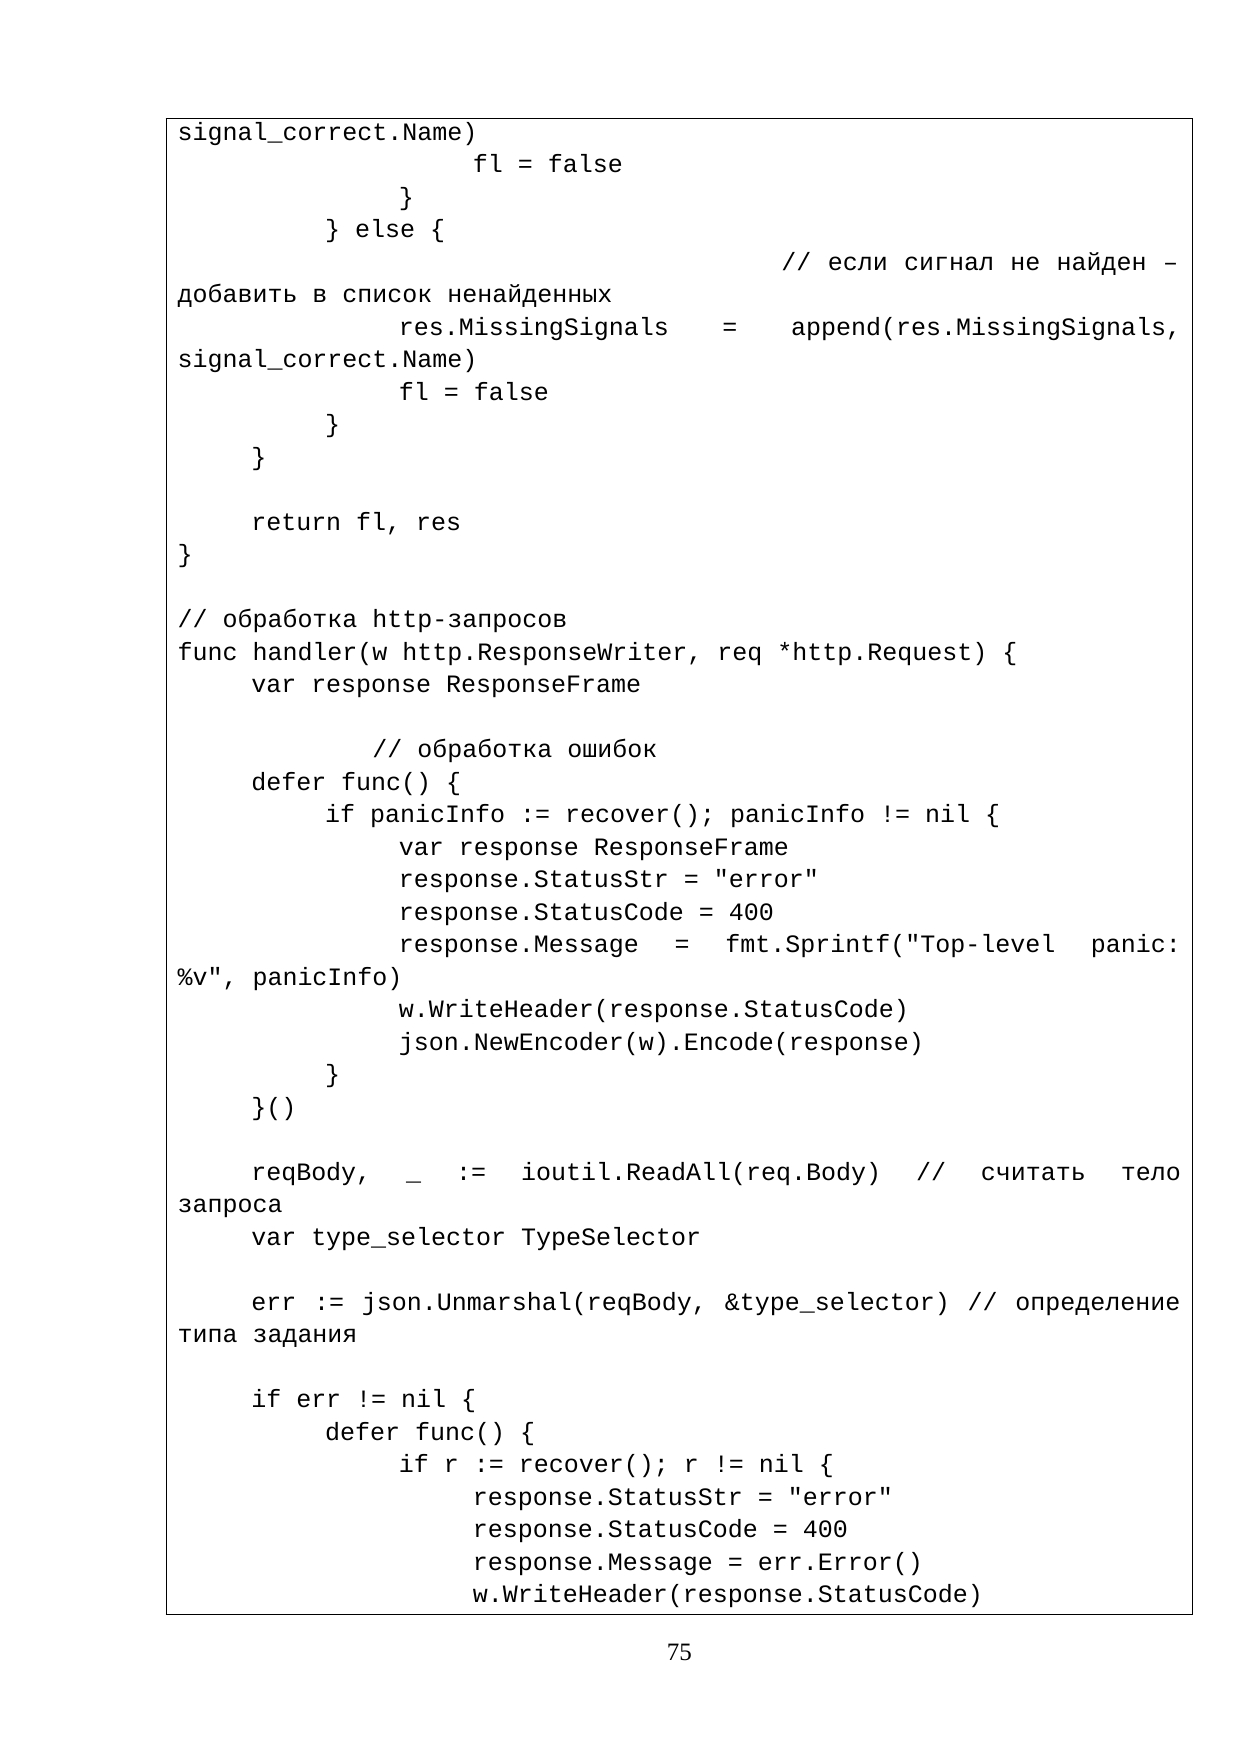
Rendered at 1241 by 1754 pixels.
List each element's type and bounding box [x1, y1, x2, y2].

table_header [167, 119, 1192, 1614]
